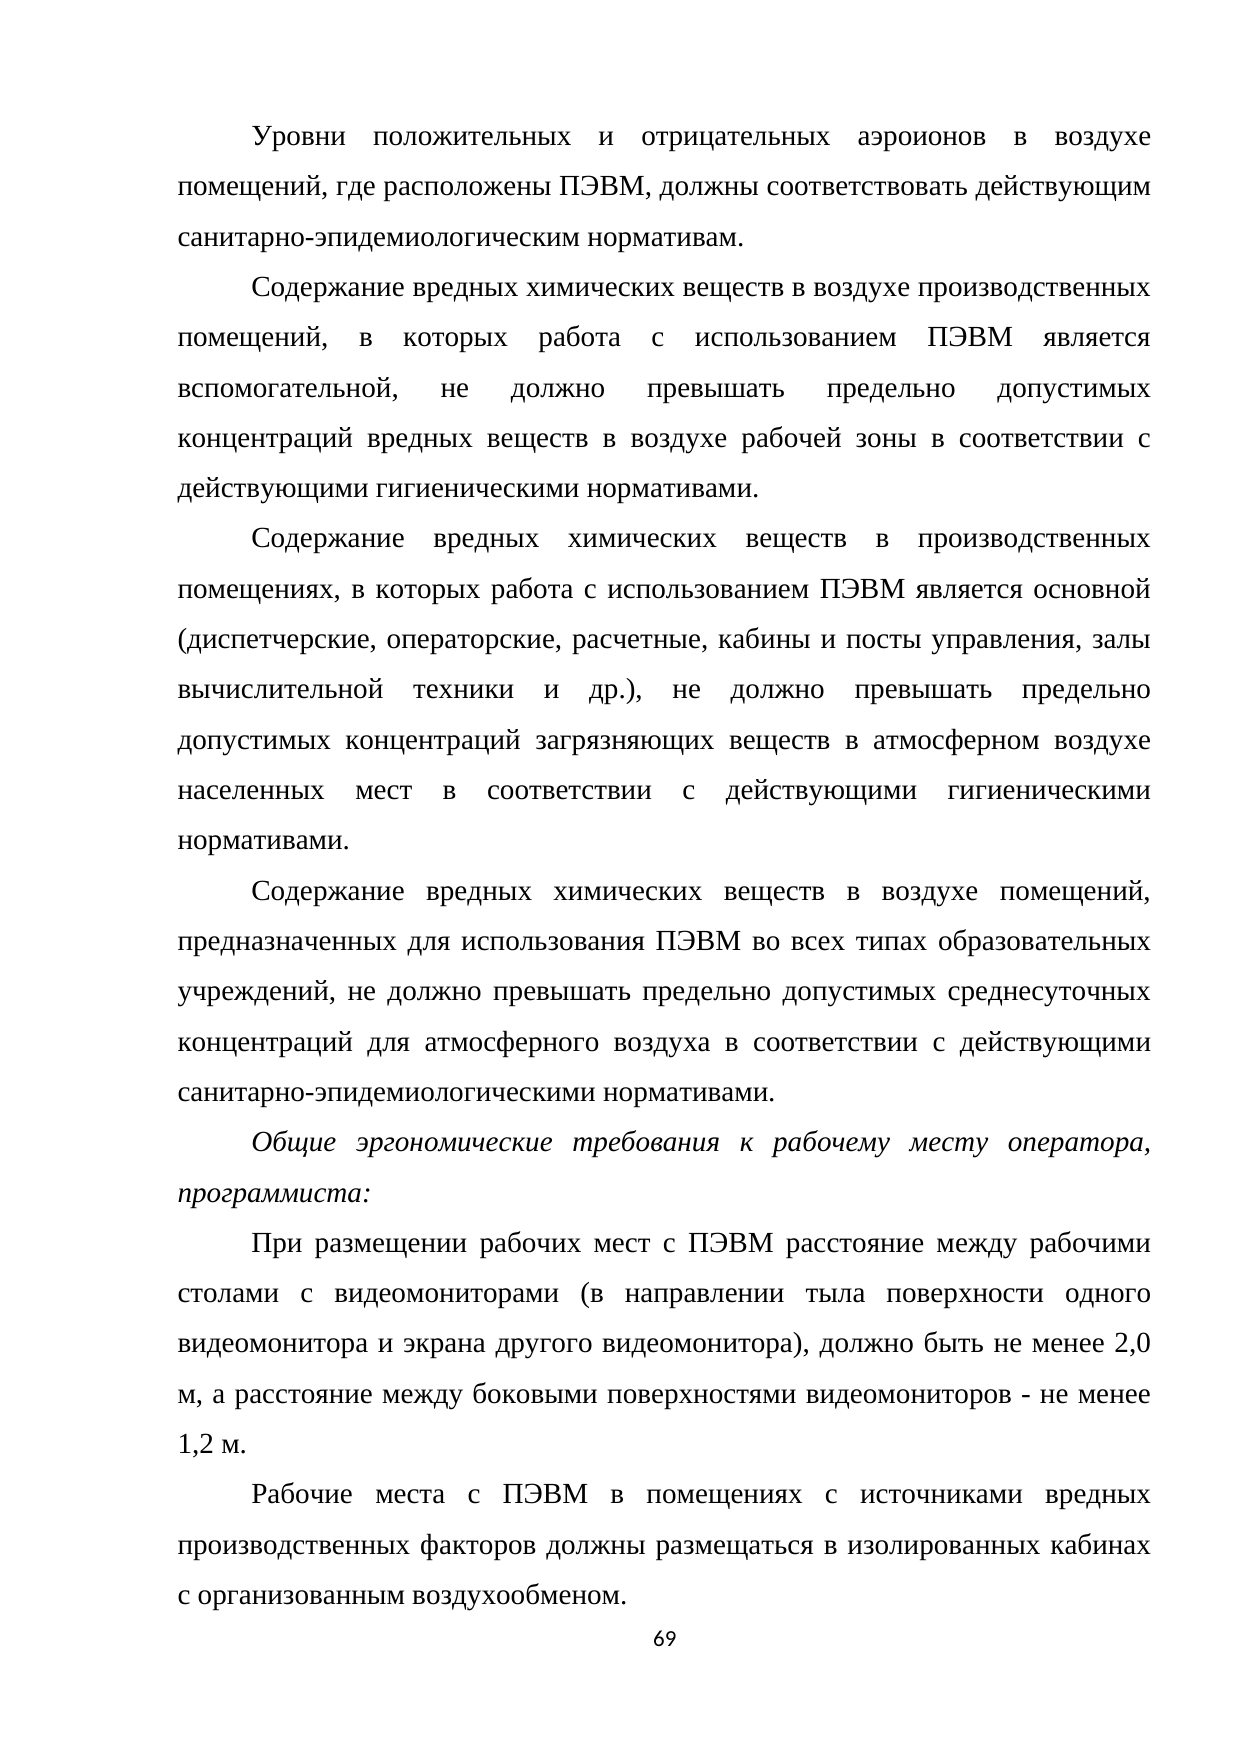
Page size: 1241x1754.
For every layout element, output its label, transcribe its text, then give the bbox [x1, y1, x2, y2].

text При размещении рабочих мест с ПЭВМ расстояние между рабочими столами с видеомониторами (в направлении тыла поверхности одного видеомонитора и экрана другого видеомонитора), должно быть не менее 2,0 м, а расстояние между боковыми поверхностями видеомониторов - не менее 1,2 м. [177, 1225, 1152, 1460]
text Уровни положительных и отрицательных аэроионов в воздухе помещений, где расположены ПЭВМ, должны соответствовать действующим санитарно-эпидемиологическим нормативам. [177, 118, 1152, 252]
text Рабочие места с ПЭВМ в помещениях с источниками вредных производственных факторов должны размещаться в изолированных кабинах с организованным воздухообменом. [177, 1477, 1152, 1611]
text Общие эргономические требования к рабочему месту оператора, программиста: [177, 1124, 1152, 1208]
text Содержание вредных химических веществ в воздухе помещений, предназначенных для использования ПЭВМ во всех типах образовательных учреждений, не должно превышать предельно допустимых среднесуточных концентраций для атмосферного воздуха в соответствии с действующими санитарно-эпидемиологическими нормативами. [177, 873, 1152, 1108]
text Содержание вредных химических веществ в производственных помещениях, в которых работа с использованием ПЭВМ является основной (диспетчерские, операторские, расчетные, кабины и посты управления, залы вычислительной техники и др.), не должно превышать предельно допустимых концентраций загрязняющих веществ в атмосферном воздухе населенных мест в соответствии с действующими гигиеническими нормативами. [177, 521, 1152, 856]
text Содержание вредных химических веществ в воздухе производственных помещений, в которых работа с использованием ПЭВМ является вспомогательной, не должно превышать предельно допустимых концентраций вредных веществ в воздухе рабочей зоны в соответствии с действующими гигиеническими нормативами. [177, 269, 1152, 504]
